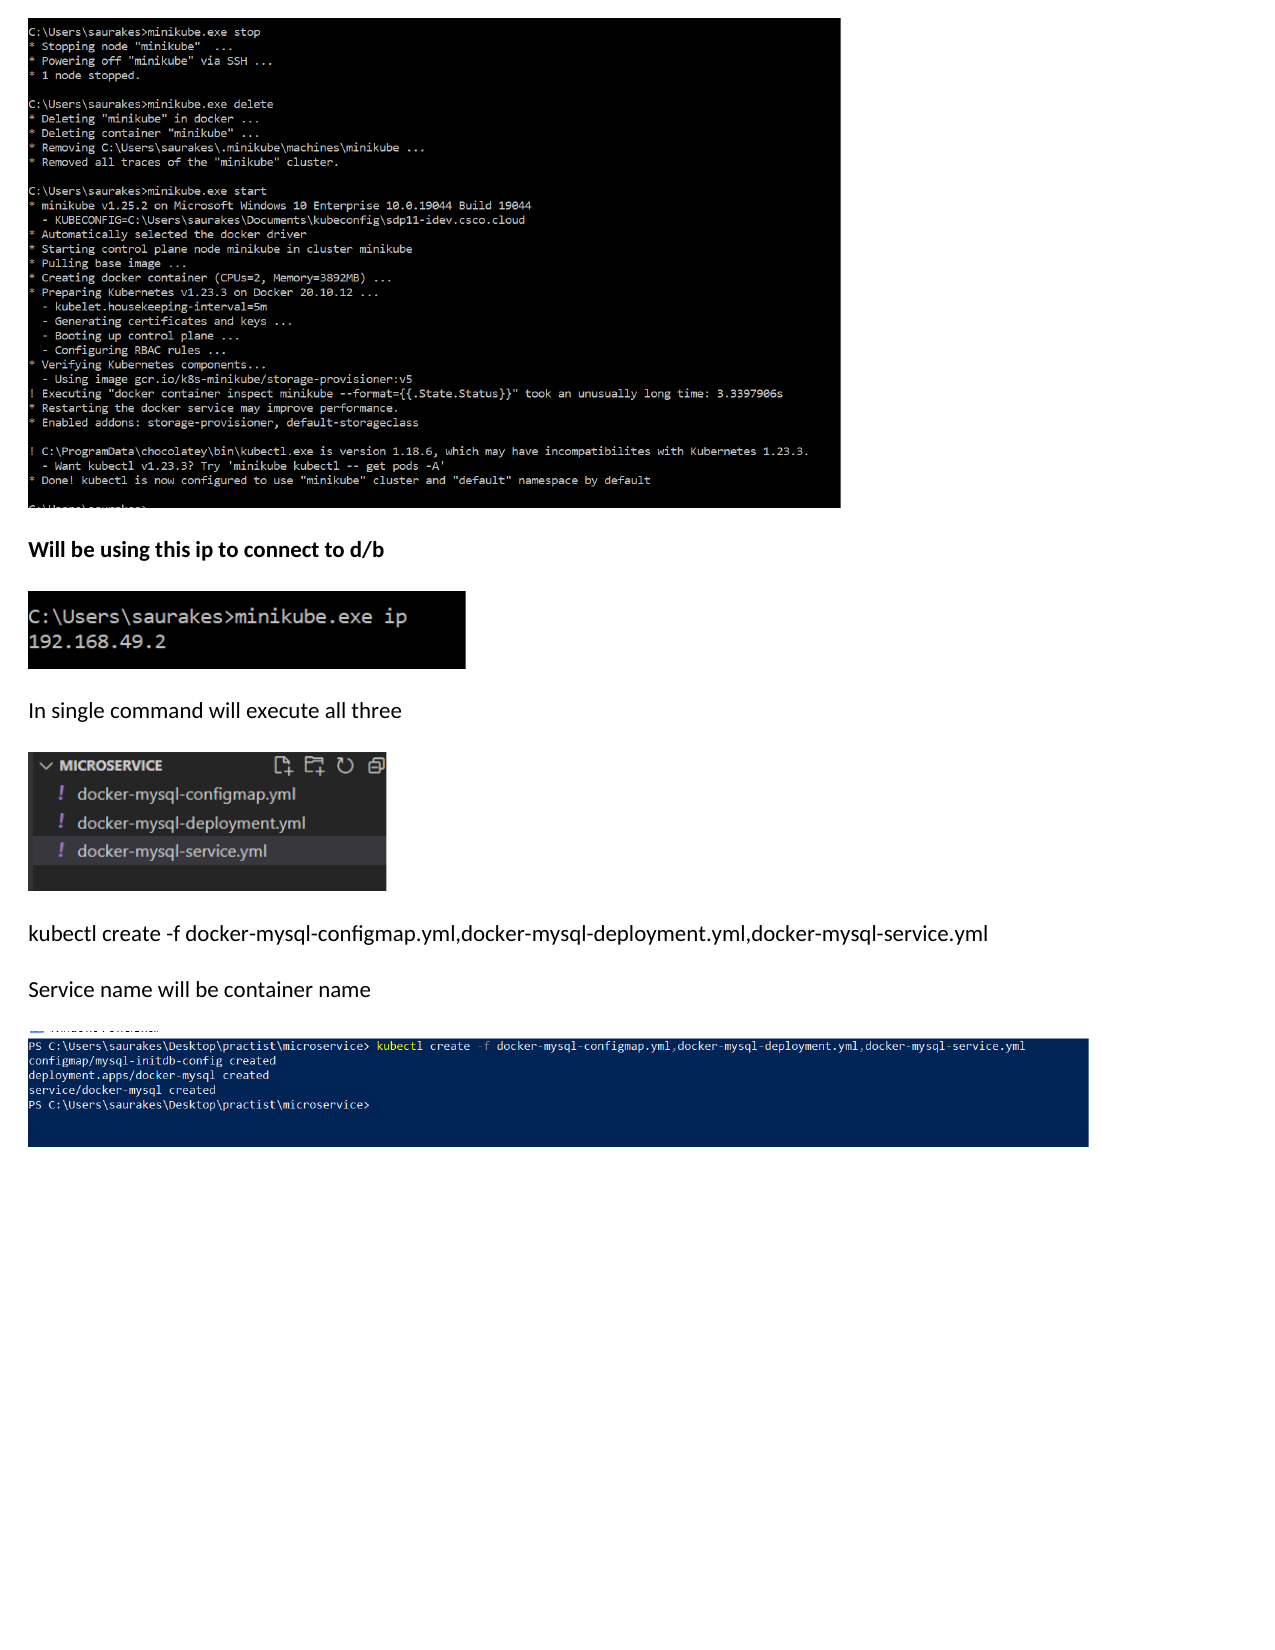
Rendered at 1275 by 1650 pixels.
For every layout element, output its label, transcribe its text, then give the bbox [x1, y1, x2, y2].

text kubectl create -f docker-mysql-configmap.yml,docker-mysql-deployment.yml,docker-mysql-service.yml [28, 919, 1247, 947]
picture [28, 1031, 1089, 1147]
picture [28, 752, 387, 891]
picture [28, 591, 466, 669]
text In single command will execute all three [28, 696, 1247, 724]
text Will be using this ip to connect to d/b [28, 535, 1247, 563]
picture [28, 18, 841, 508]
text Service name will be container name [28, 975, 1247, 1003]
